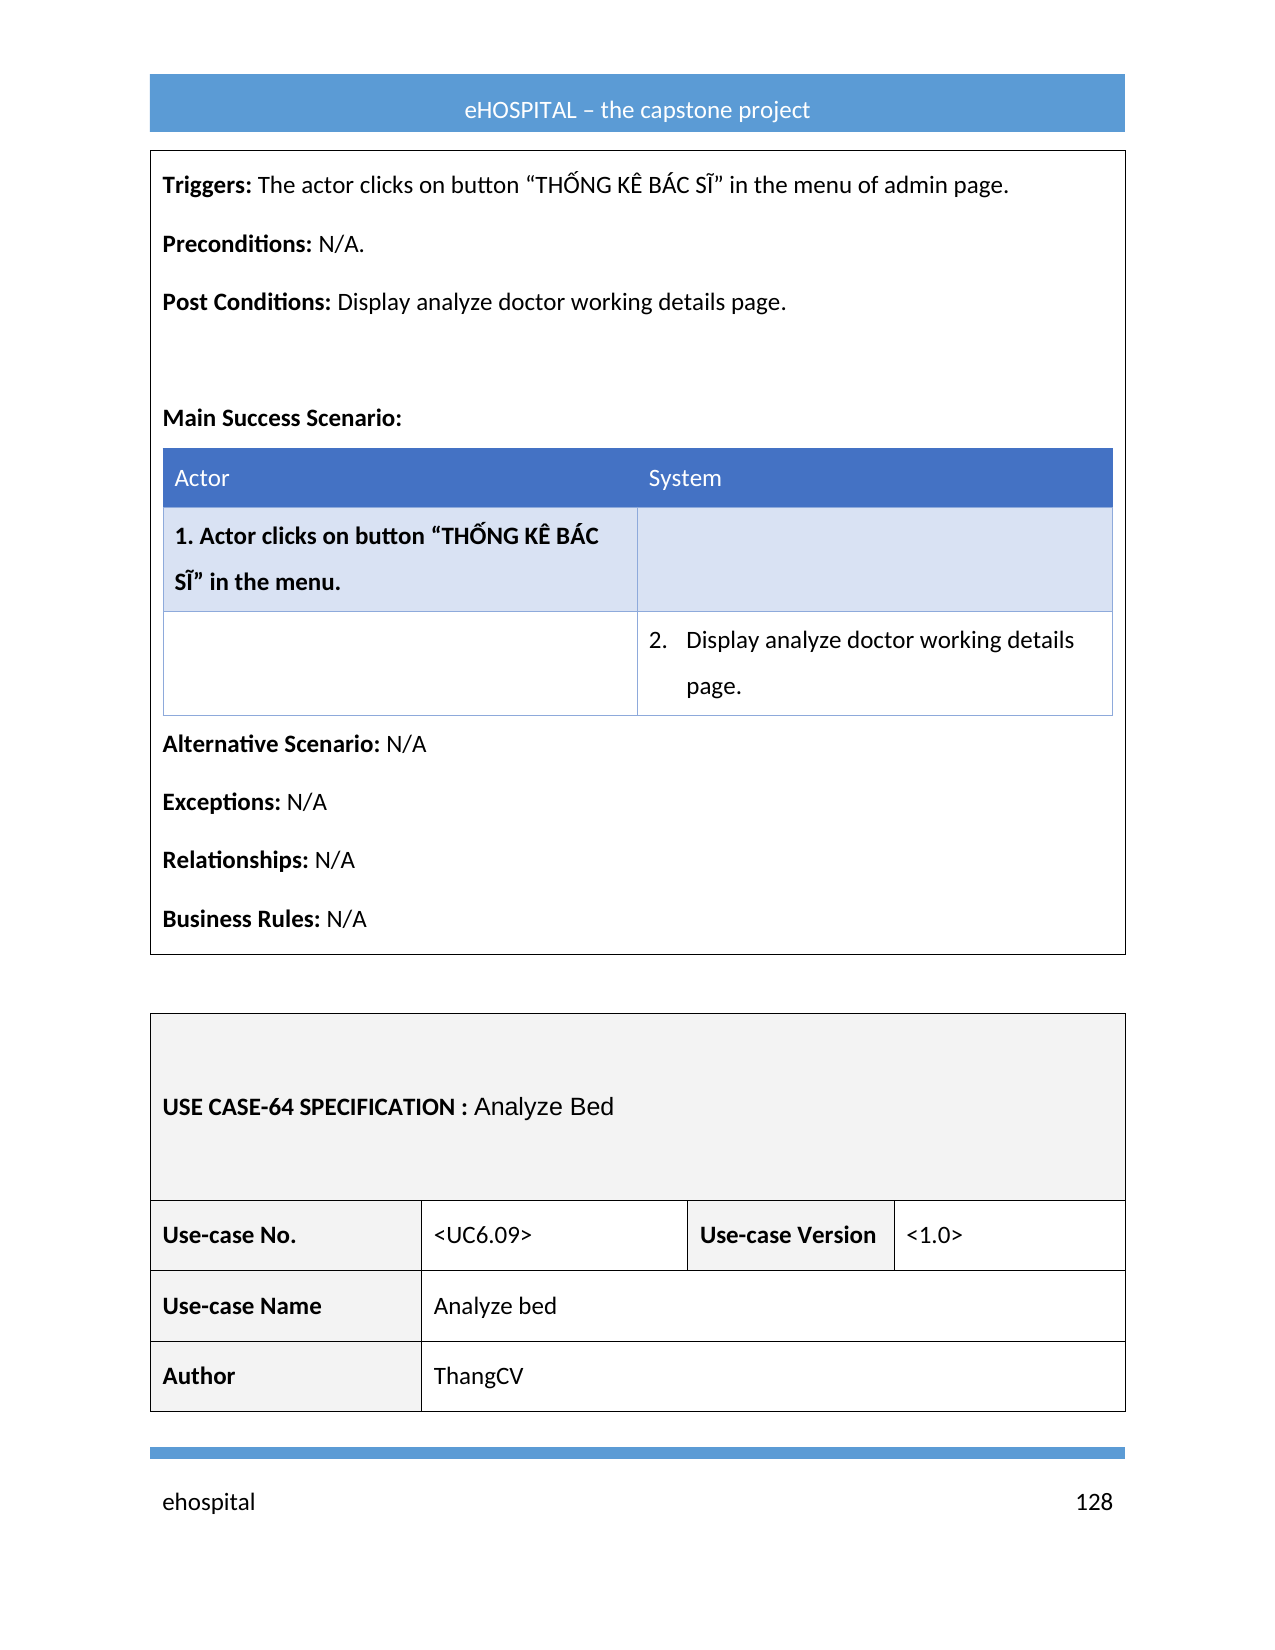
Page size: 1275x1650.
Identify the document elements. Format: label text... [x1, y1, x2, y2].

table_header USE CASE-64 SPECIFICATION : Analyze Bed [151, 1014, 1125, 1200]
table_cell Author [151, 1342, 421, 1411]
table_cell ThangCV [422, 1342, 1125, 1411]
table_cell Analyze bed [422, 1271, 1125, 1341]
table_cell <UC6.09> [422, 1201, 687, 1270]
table_cell Use-case Name [151, 1271, 421, 1341]
table_cell Use-case Version [688, 1201, 894, 1270]
table_cell Use-case No. [151, 1201, 421, 1270]
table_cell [151, 151, 1125, 954]
table_cell <1.0> [895, 1201, 1125, 1270]
